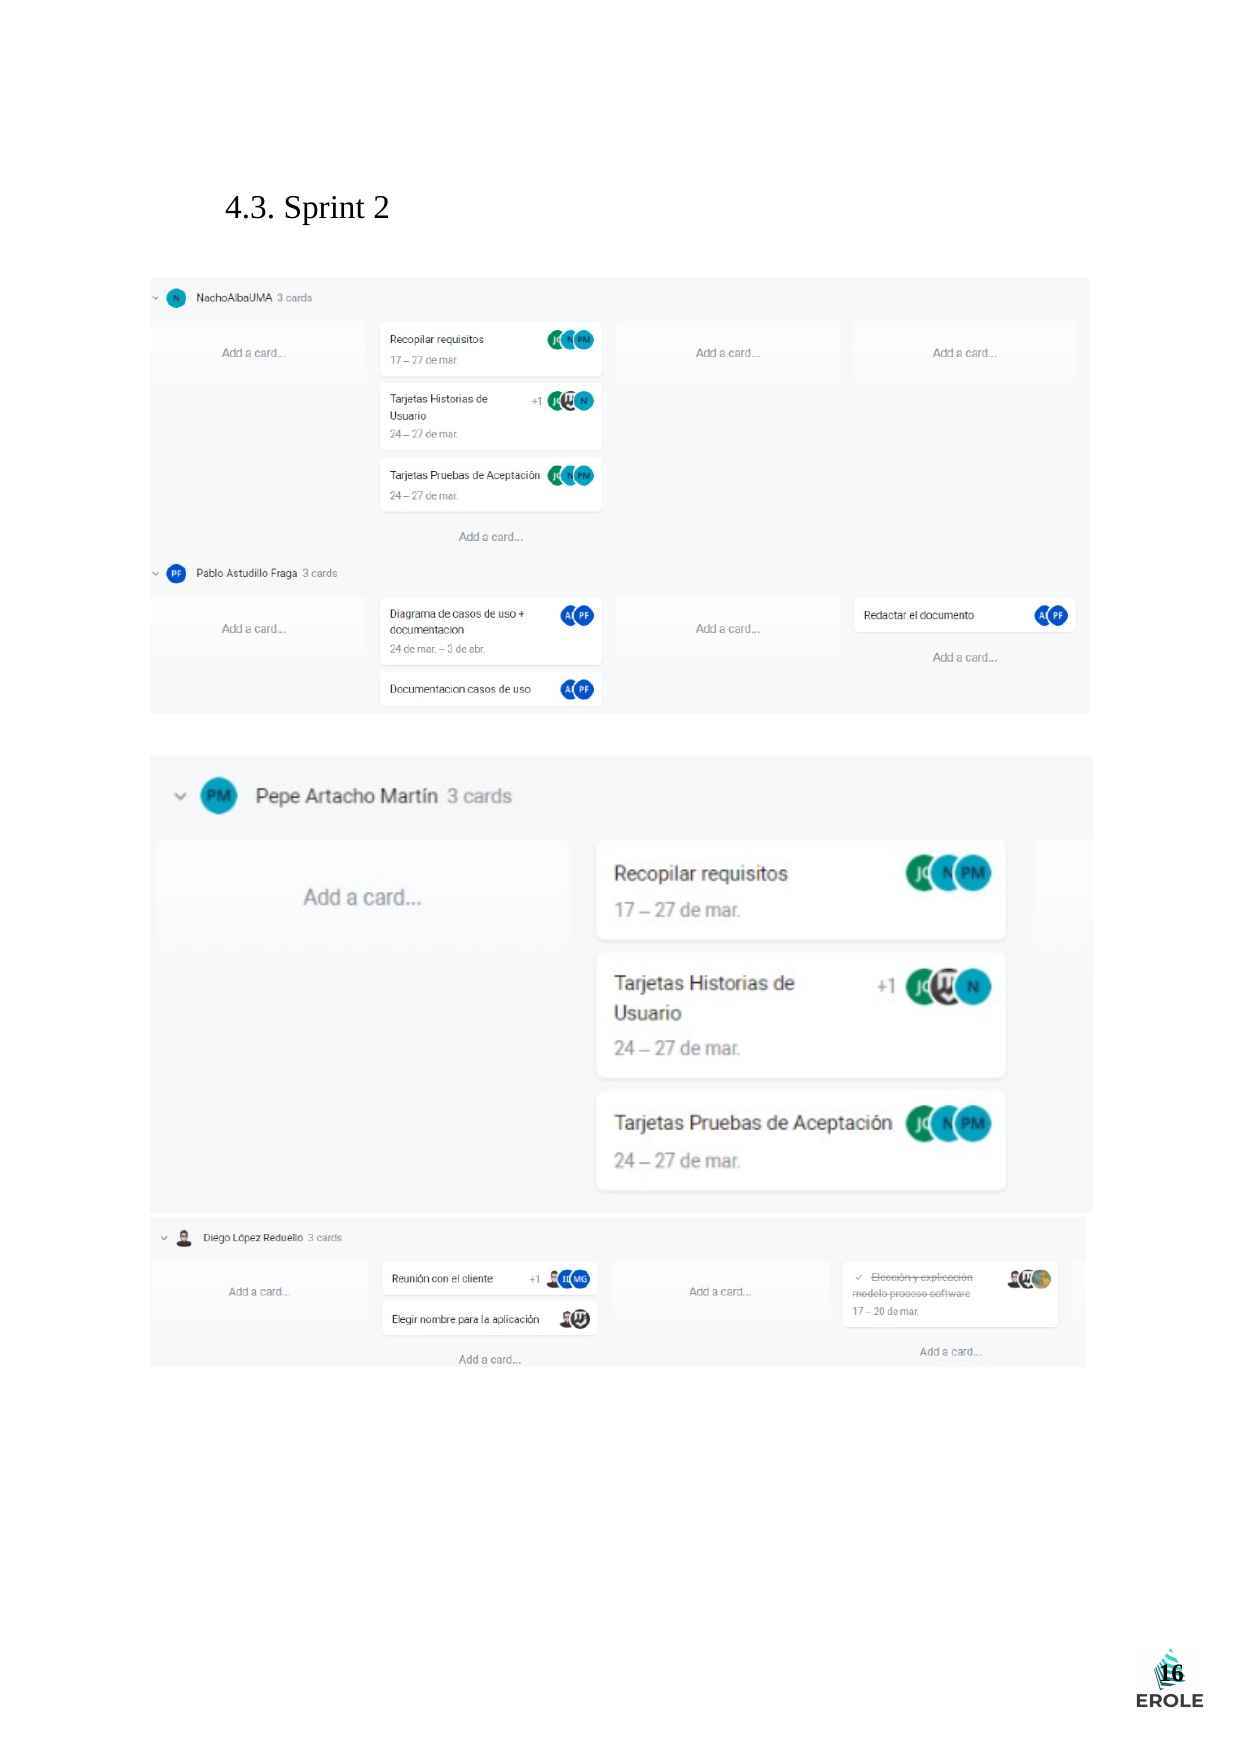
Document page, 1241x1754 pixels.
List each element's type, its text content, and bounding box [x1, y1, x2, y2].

picture [150, 1217, 1086, 1367]
picture [1132, 1647, 1205, 1709]
subtitle 4.3. Sprint 2 [150, 187, 1090, 226]
picture [150, 277, 1091, 714]
picture [150, 756, 1094, 1213]
